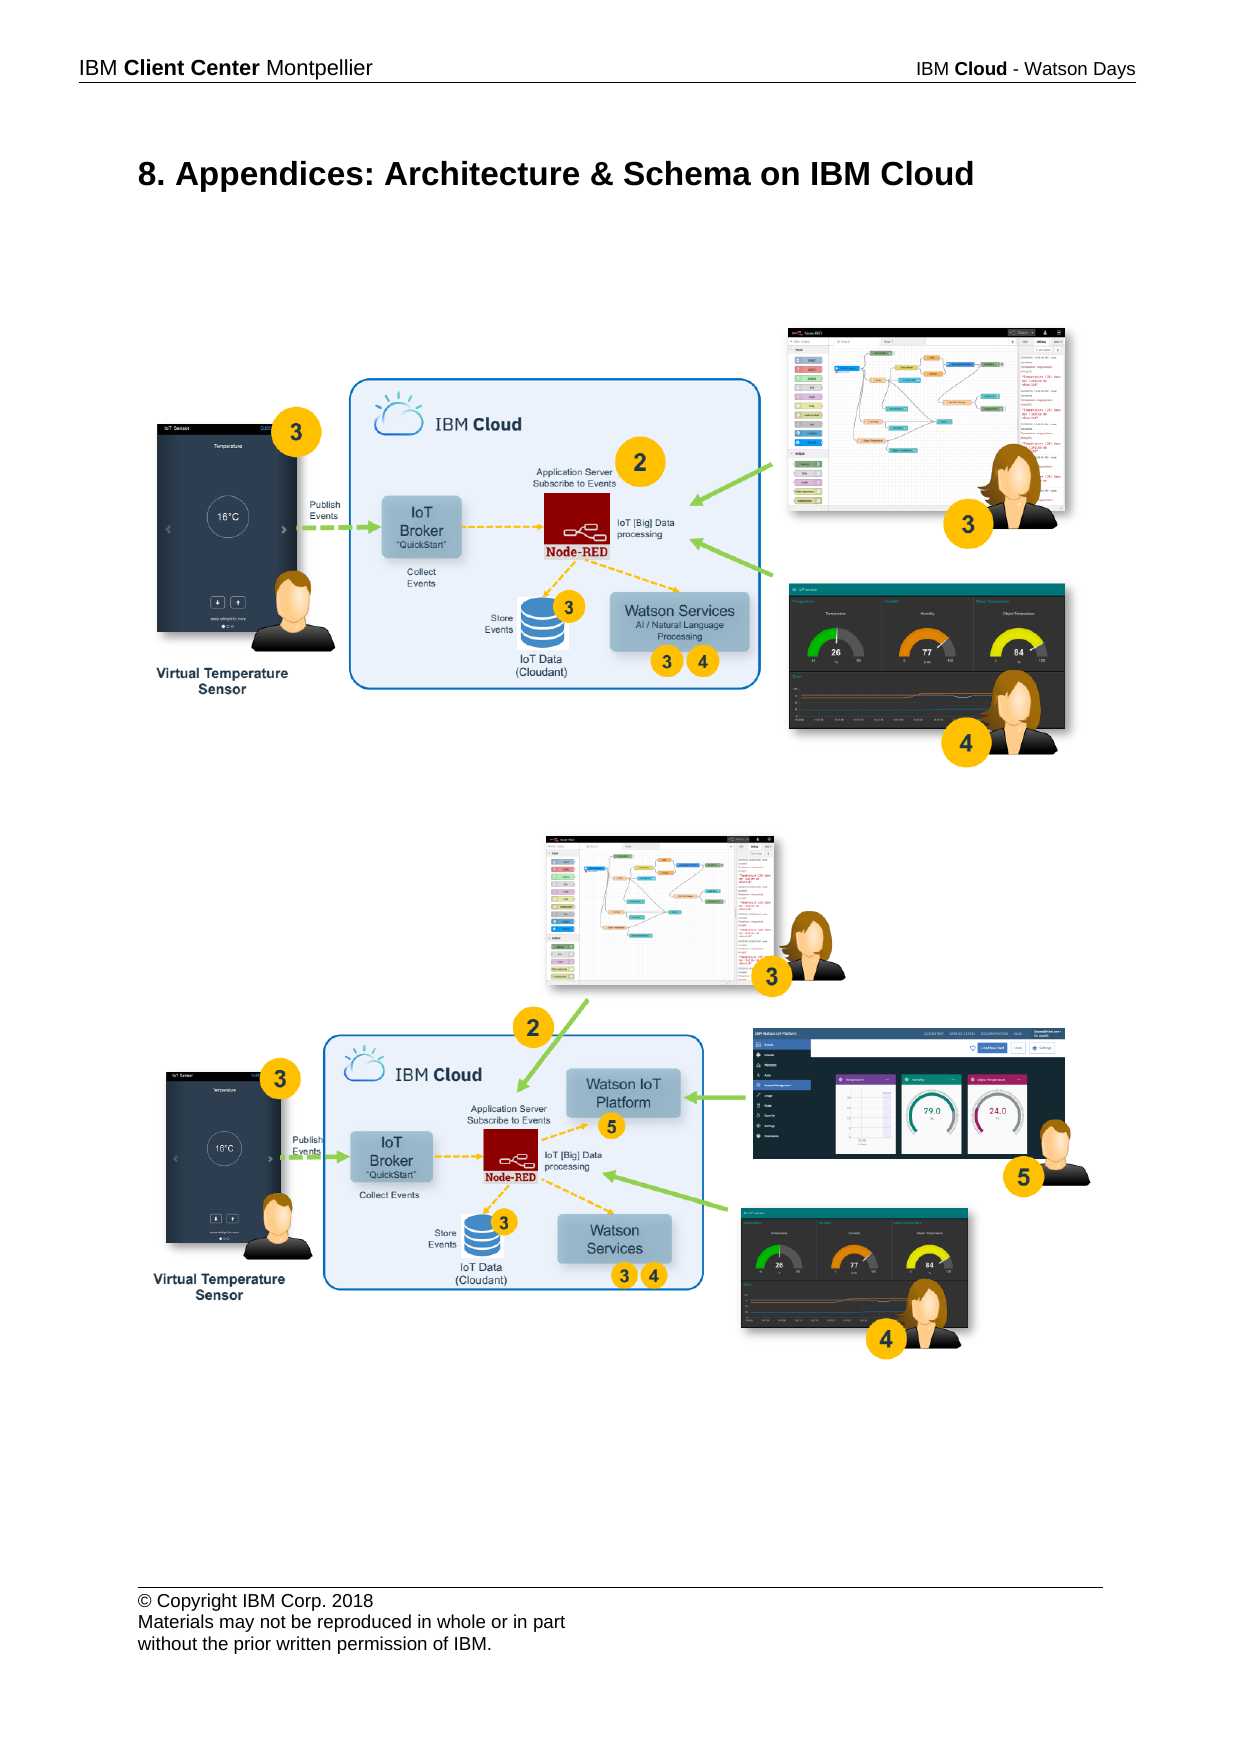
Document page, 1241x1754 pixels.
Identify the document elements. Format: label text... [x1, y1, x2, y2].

subtitle Appendices: Architecture & Schema on IBM Cloud [138, 154, 1103, 192]
